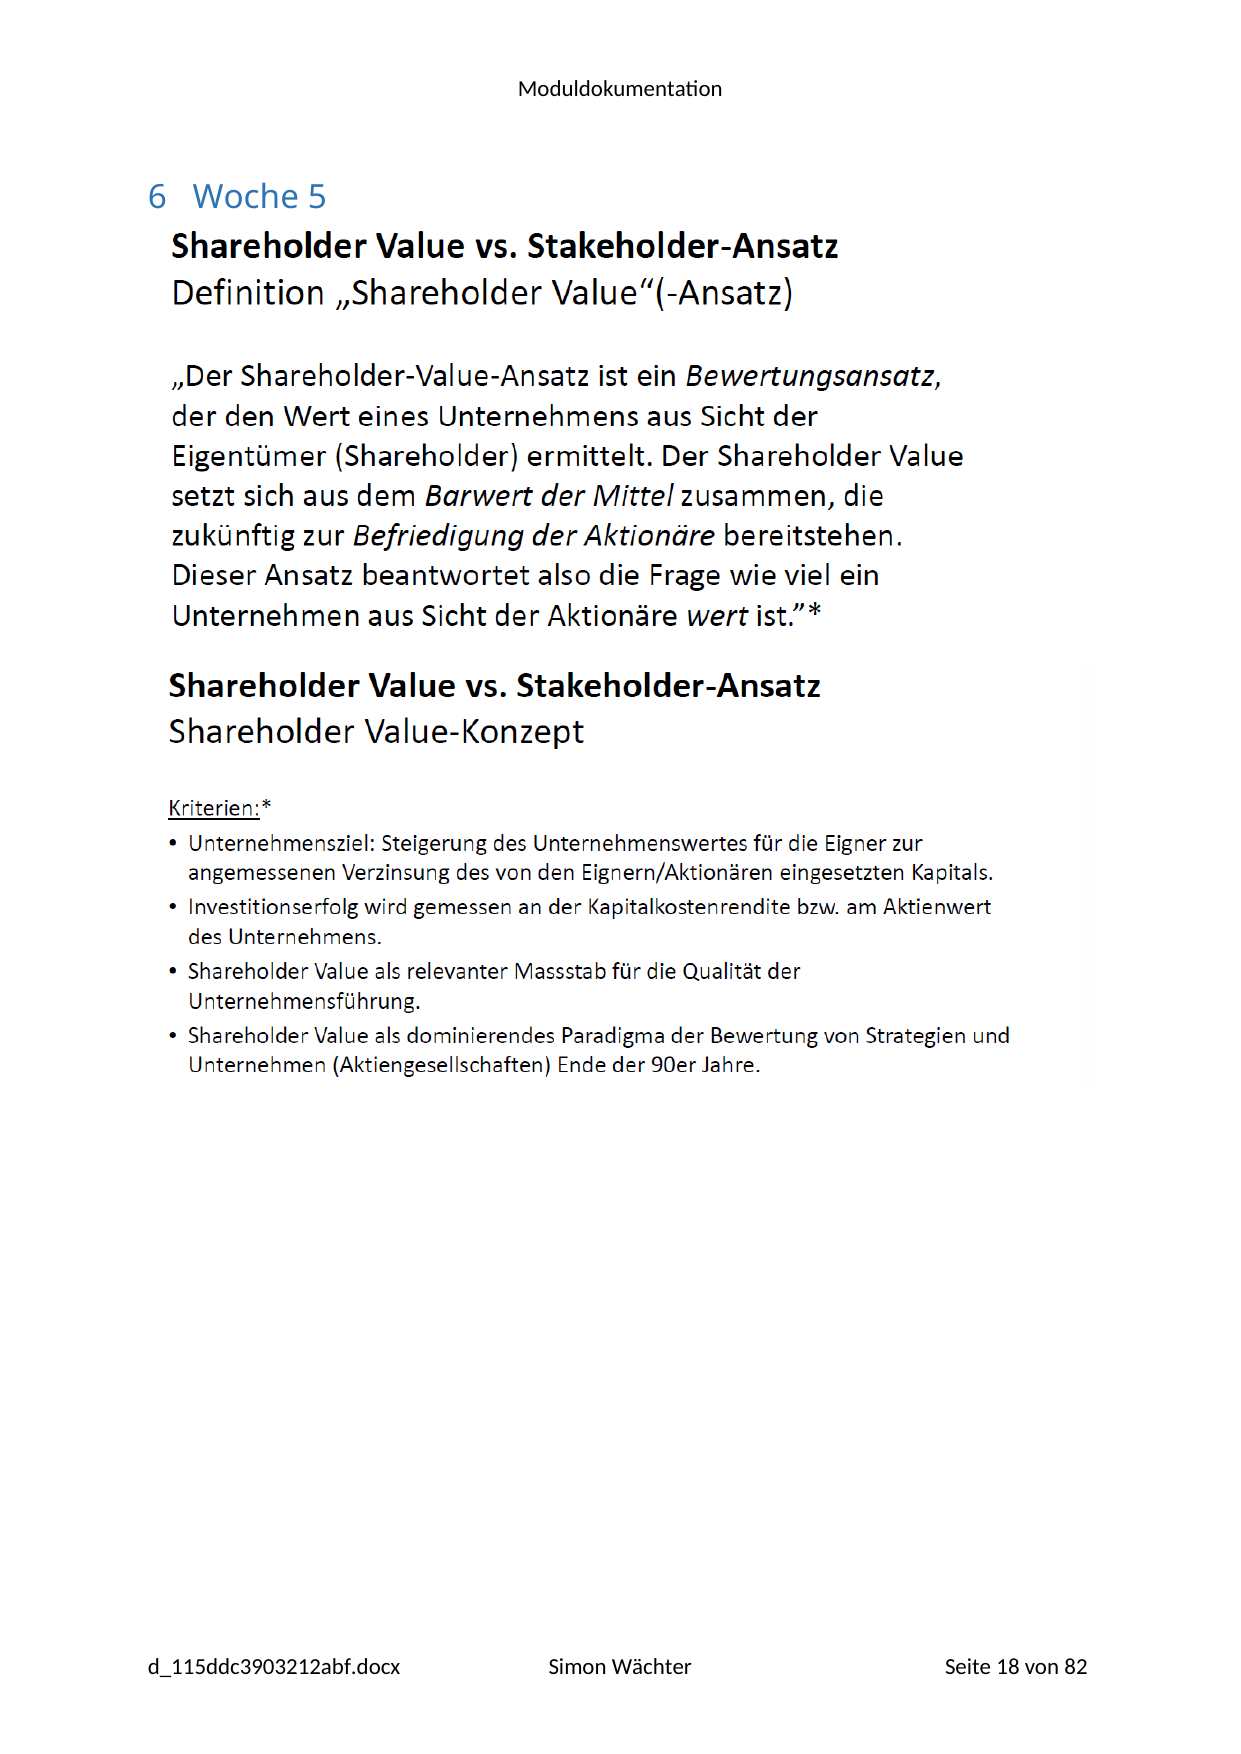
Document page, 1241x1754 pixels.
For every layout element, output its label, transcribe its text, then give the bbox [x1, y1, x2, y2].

picture [147, 221, 1093, 647]
subtitle Woche 5 [148, 173, 1093, 218]
picture [147, 665, 1093, 1087]
